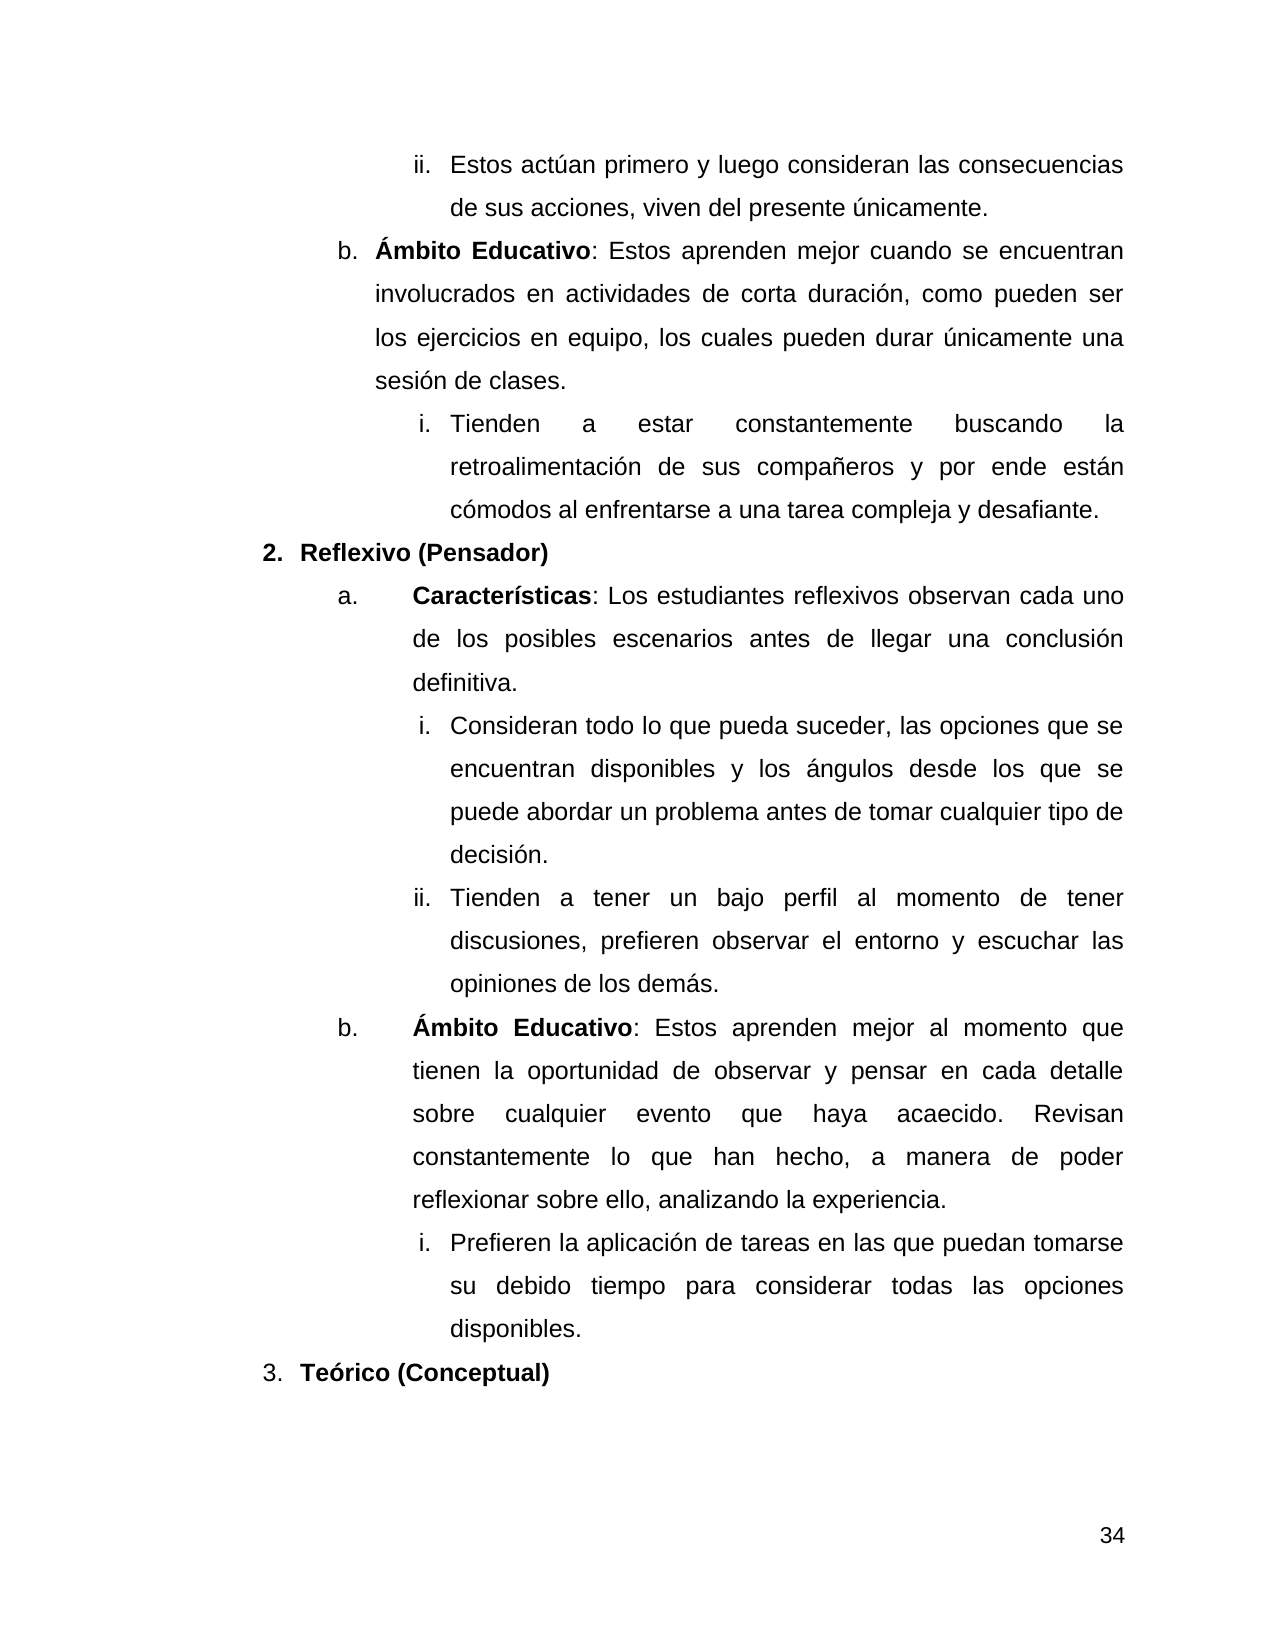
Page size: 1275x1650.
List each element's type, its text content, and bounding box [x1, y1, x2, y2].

list Estos actúan primero y luego consideran las consecuencias de sus acciones, viven del presente únicamente. [431, 150, 1125, 222]
list Características: Los estudiantes reflexivos observan cada uno de los posibles escenarios antes de llegar una conclusión definitiva. [337, 581, 1125, 696]
list Prefieren la aplicación de tareas en las que puedan tomarse su debido tiempo para considerar todas las opciones disponibles. [431, 1228, 1125, 1343]
list Consideran todo lo que pueda suceder, las opciones que se encuentran disponibles y los ángulos desde los que se puede abordar un problema antes de tomar cualquier tipo de decisión. [431, 711, 1125, 869]
list Ámbito Educativo: Estos aprenden mejor cuando se encuentran involucrados en actividades de corta duración, como pueden ser los ejercicios en equipo, los cuales pueden durar únicamente una sesión de clases. [337, 236, 1125, 394]
list Ámbito Educativo: Estos aprenden mejor al momento que tienen la oportunidad de observar y pensar en cada detalle sobre cualquier evento que haya acaecido. Revisan constantemente lo que han hecho, a manera de poder reflexionar sobre ello, analizando la experiencia. [337, 1012, 1125, 1214]
list Reflexivo (Pensador) [262, 538, 1125, 567]
list Teórico (Conceptual) [262, 1357, 1125, 1386]
list Tienden a tener un bajo perfil al momento de tener discusiones, prefieren observar el entorno y escuchar las opiniones de los demás. [431, 883, 1125, 998]
list Tienden a estar constantemente buscando la retroalimentación de sus compañeros y por ende están cómodos al enfrentarse a una tarea compleja y desafiante. [431, 409, 1125, 524]
